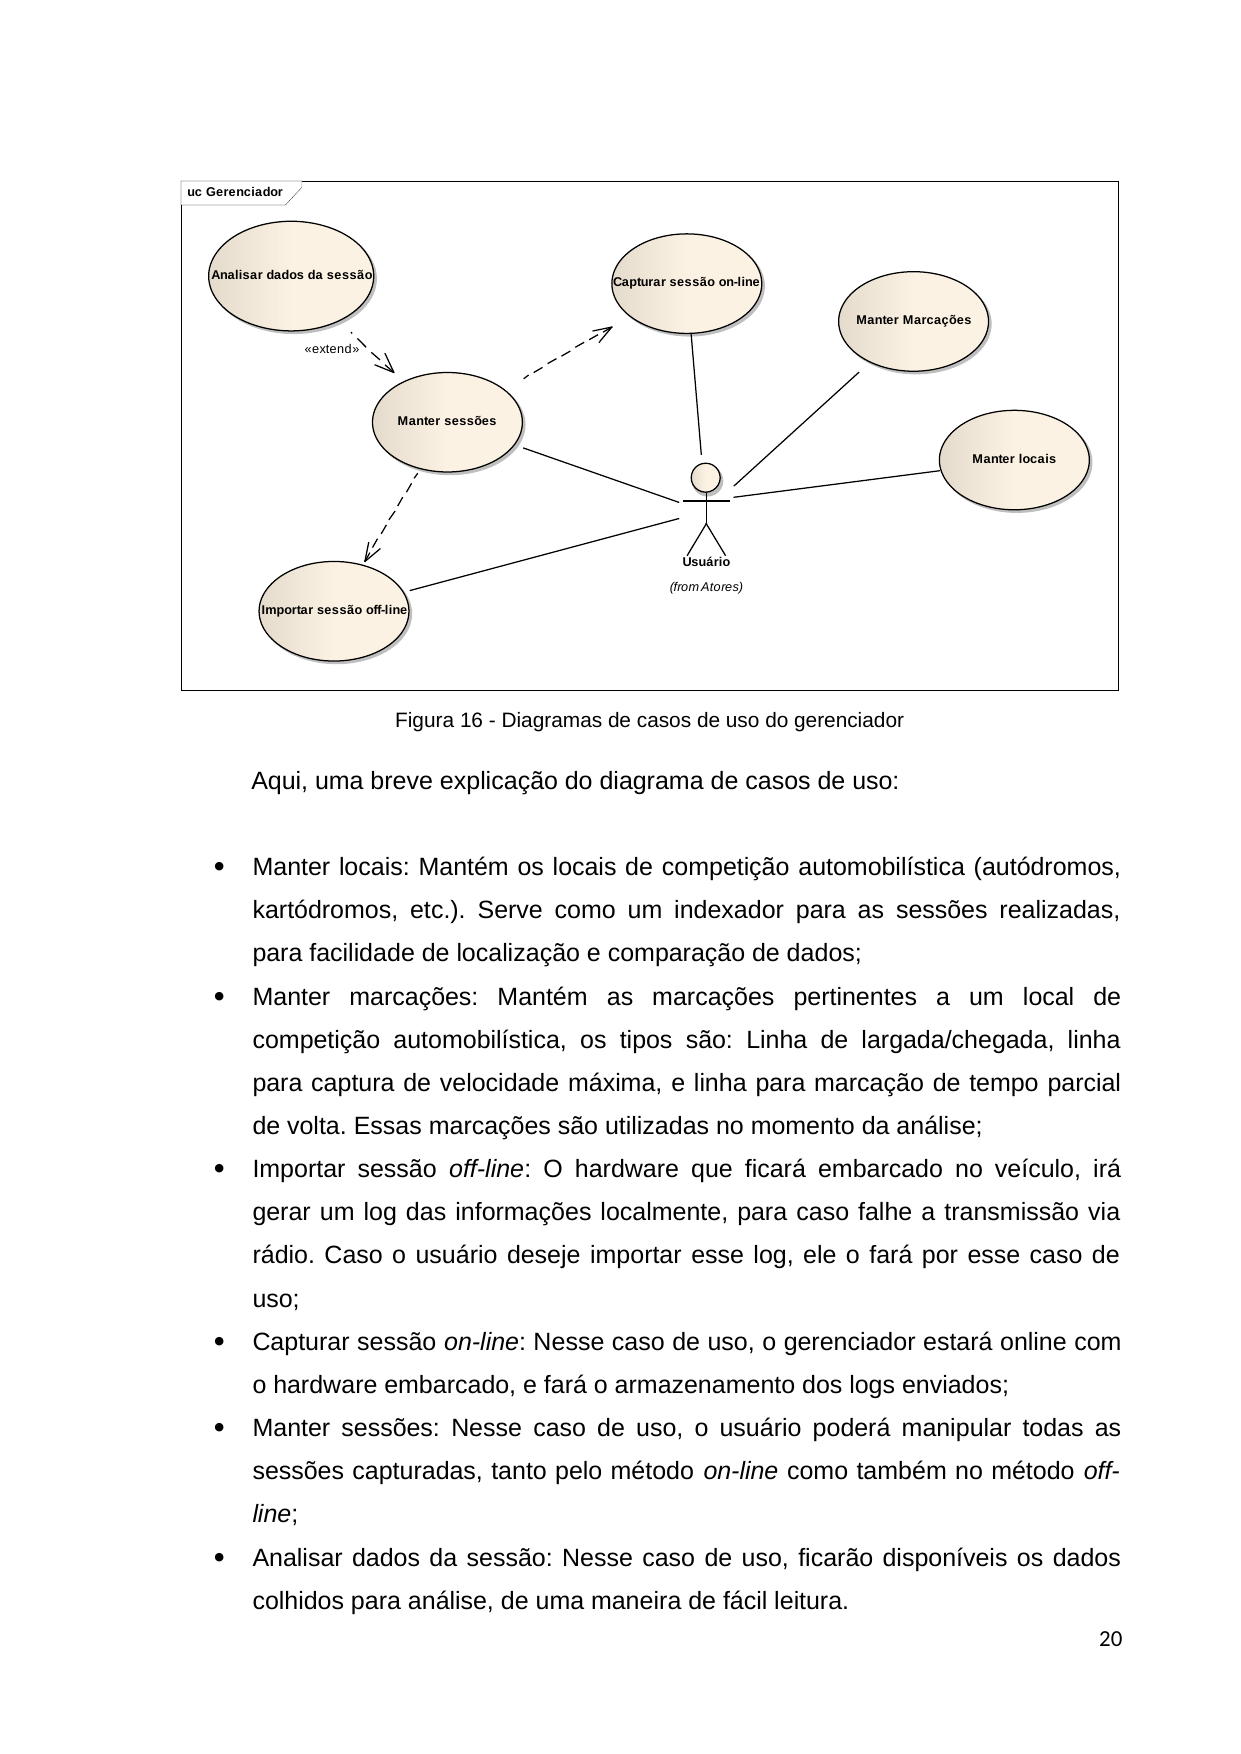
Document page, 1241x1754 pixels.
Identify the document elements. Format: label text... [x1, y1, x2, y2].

text Figura 16 - Diagramas de casos de uso do gerenciador [177, 708, 1122, 732]
list Analisar dados da sessão: Nesse caso de uso, ficarão disponíveis os dados colhidos para análise, de uma maneira de fácil leitura. [215, 1542, 1122, 1614]
list Importar sessão off-line: O hardware que ficará embarcado no veículo, irá gerar um log das informações localmente, para caso falhe a transmissão via rádio. Caso o usuário deseje importar esse log, ele o fará por esse caso de uso; [215, 1154, 1122, 1312]
list Manter locais: Mantém os locais de competição automobilística (autódromos, kartódromos, etc.). Serve como um indexador para as sessões realizadas, para facilidade de localização e comparação de dados; [215, 852, 1122, 967]
list Capturar sessão on-line: Nesse caso de uso, o gerenciador estará online com o hardware embarcado, e fará o armazenamento dos logs enviados; [215, 1327, 1122, 1399]
text Aqui, uma breve explicação do diagrama de casos de uso: [177, 766, 1122, 794]
list Manter marcações: Mantém as marcações pertinentes a um local de competição automobilística, os tipos são: Linha de largada/chegada, linha para captura de velocidade máxima, e linha para marcação de tempo parcial de volta. Essas marcações são utilizadas no momento da análise; [215, 981, 1122, 1140]
list Manter sessões: Nesse caso de uso, o usuário poderá manipular todas as sessões capturadas, tanto pelo método on-line como também no método off-line; [215, 1413, 1122, 1528]
